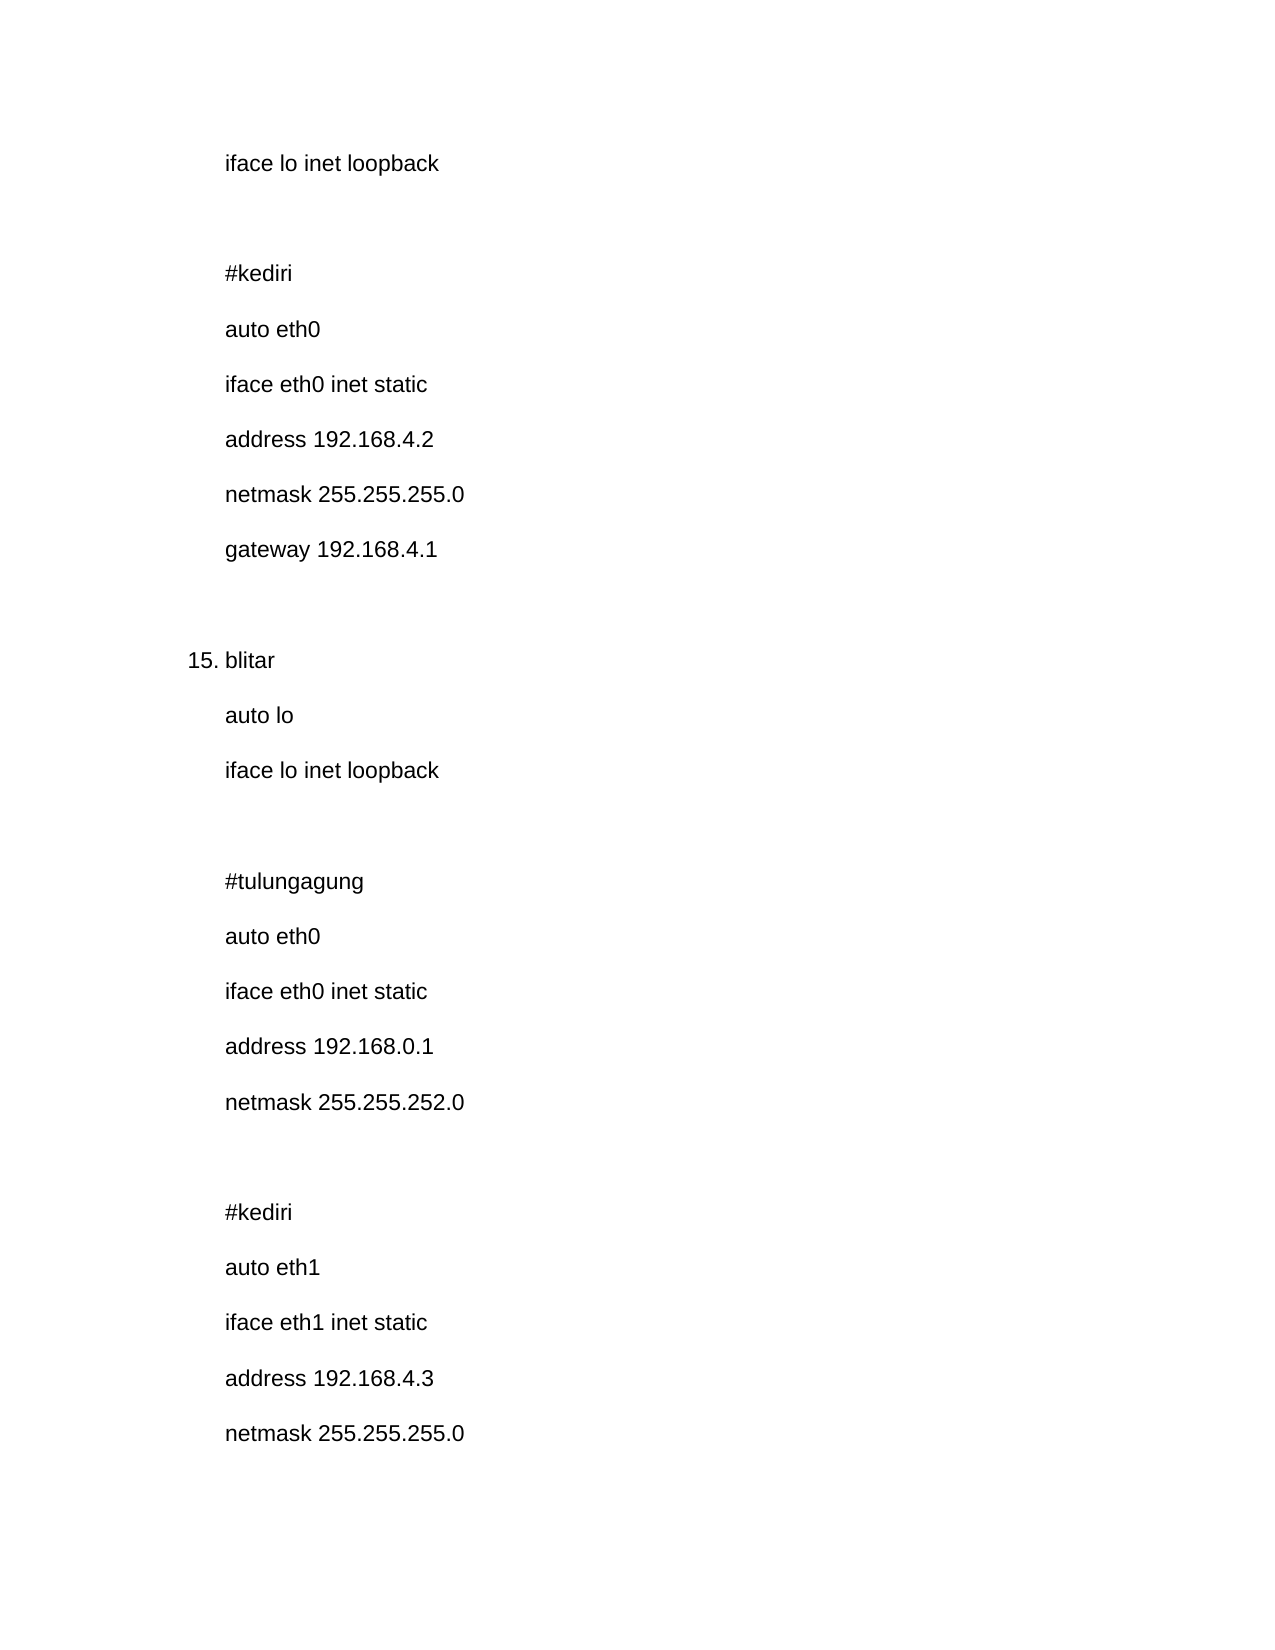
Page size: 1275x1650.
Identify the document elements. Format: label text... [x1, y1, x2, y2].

text netmask 255.255.255.0 [225, 481, 1125, 508]
text netmask 255.255.252.0 [225, 1088, 1125, 1115]
text iface lo inet loopback [225, 757, 1125, 784]
text auto eth0 [225, 923, 1125, 949]
text address 192.168.4.3 [225, 1364, 1125, 1391]
text address 192.168.0.1 [225, 1033, 1125, 1060]
text address 192.168.4.2 [225, 426, 1125, 452]
text iface lo inet loopback [225, 150, 1125, 176]
text iface eth1 inet static [225, 1309, 1125, 1336]
list blitar [187, 647, 1125, 673]
text gateway 192.168.4.1 [225, 536, 1125, 563]
text #kediri [225, 260, 1125, 287]
text #kediri [225, 1199, 1125, 1225]
text auto eth1 [225, 1254, 1125, 1281]
text auto eth0 [225, 316, 1125, 342]
text netmask 255.255.255.0 [225, 1420, 1125, 1446]
text #tulungagung [225, 868, 1125, 894]
text iface eth0 inet static [225, 371, 1125, 397]
text iface eth0 inet static [225, 978, 1125, 1004]
text auto lo [225, 702, 1125, 728]
